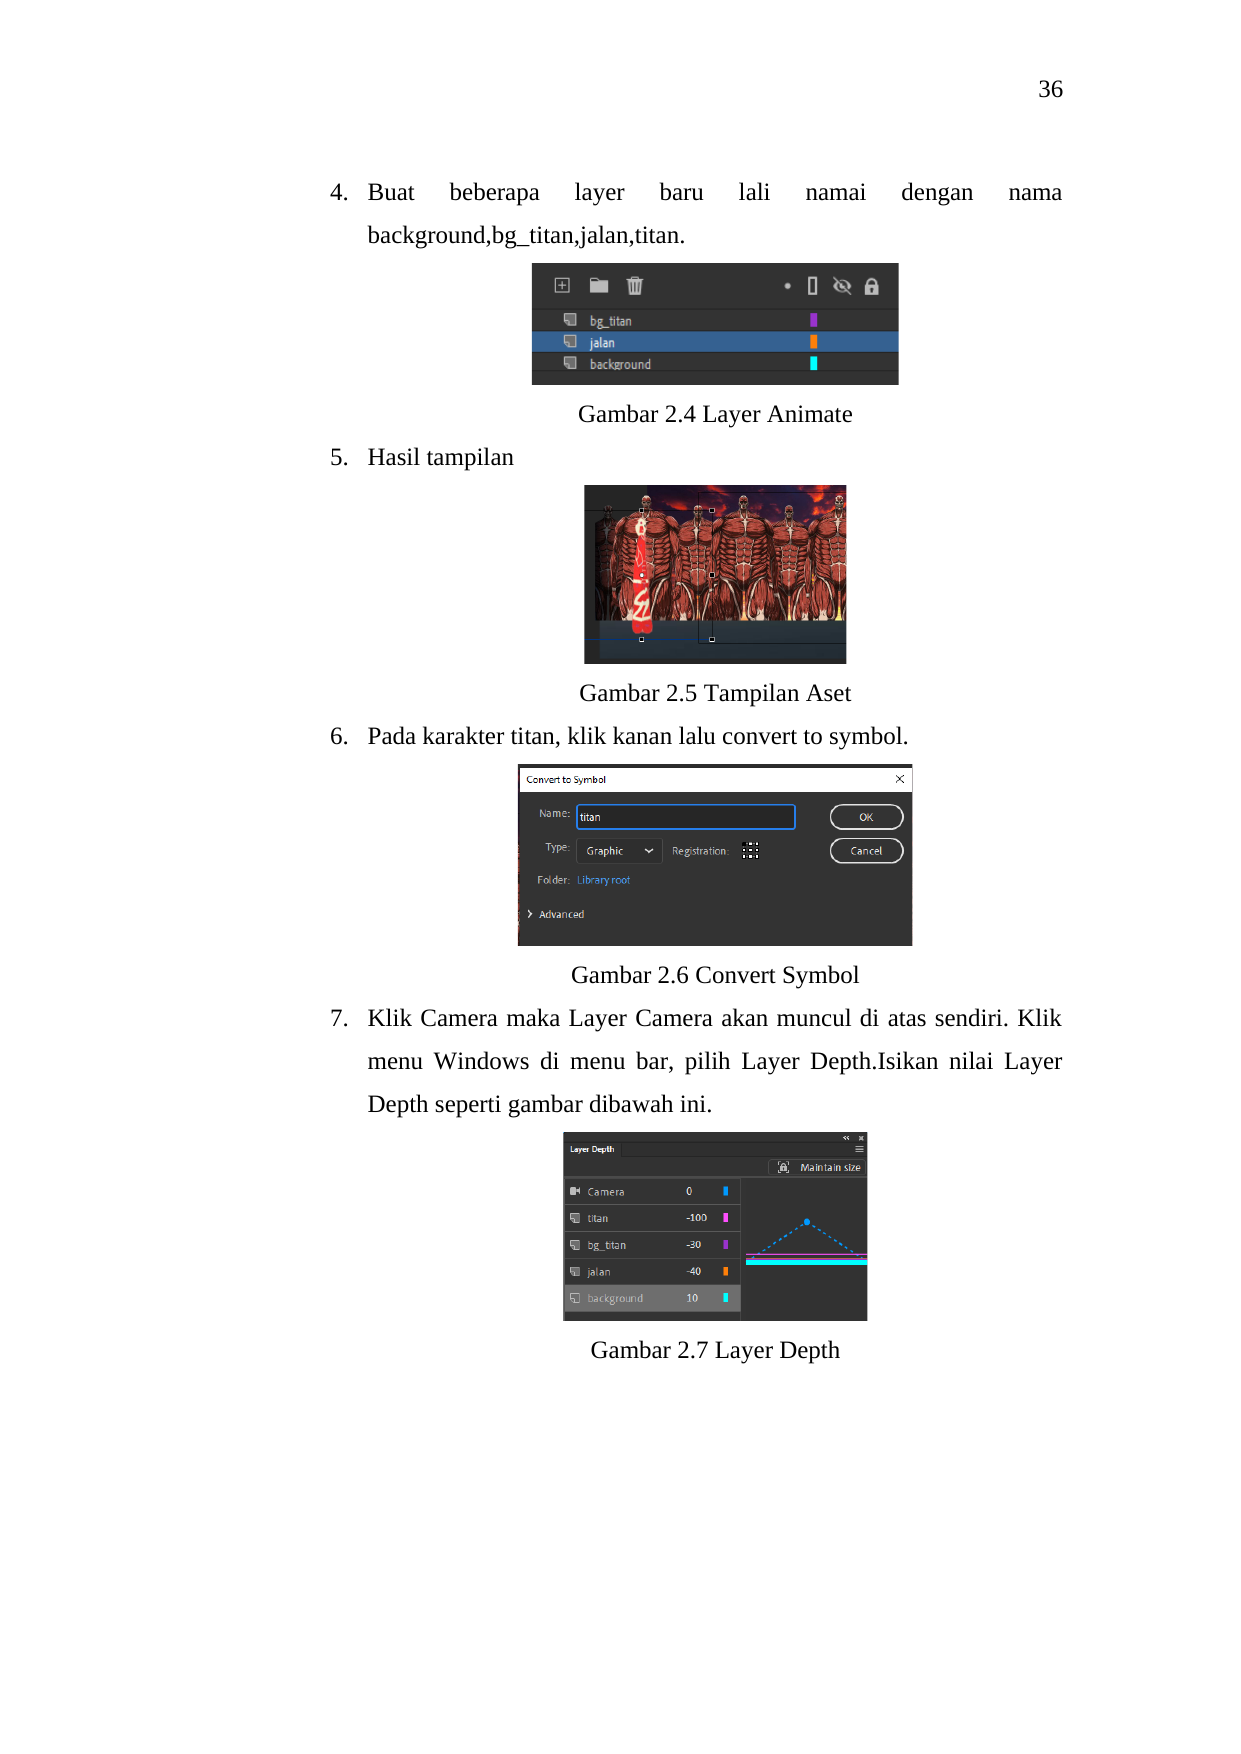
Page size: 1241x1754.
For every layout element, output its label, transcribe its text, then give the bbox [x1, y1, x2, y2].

list Klik Camera maka Layer Camera akan muncul di atas sendiri. Klik menu Windows di menu bar, pilih Layer Depth.Isikan nilai Layer Depth seperti gambar dibawah ini. [330, 1003, 1063, 1118]
list Pada karakter titan, klik kanan lalu convert to symbol. [330, 721, 1063, 750]
picture [517, 764, 913, 946]
picture [584, 485, 847, 664]
subtitle Convert Symbol [367, 960, 1063, 989]
list Hasil tampilan [330, 442, 1063, 471]
list Buat beberapa layer baru lali namai dengan nama background,bg_titan,jalan,titan. [330, 177, 1063, 249]
subtitle Layer Animate [367, 399, 1063, 428]
subtitle Tampilan Aset [367, 678, 1063, 707]
picture [531, 263, 899, 385]
subtitle Layer Depth [367, 1335, 1063, 1364]
picture [563, 1132, 868, 1321]
